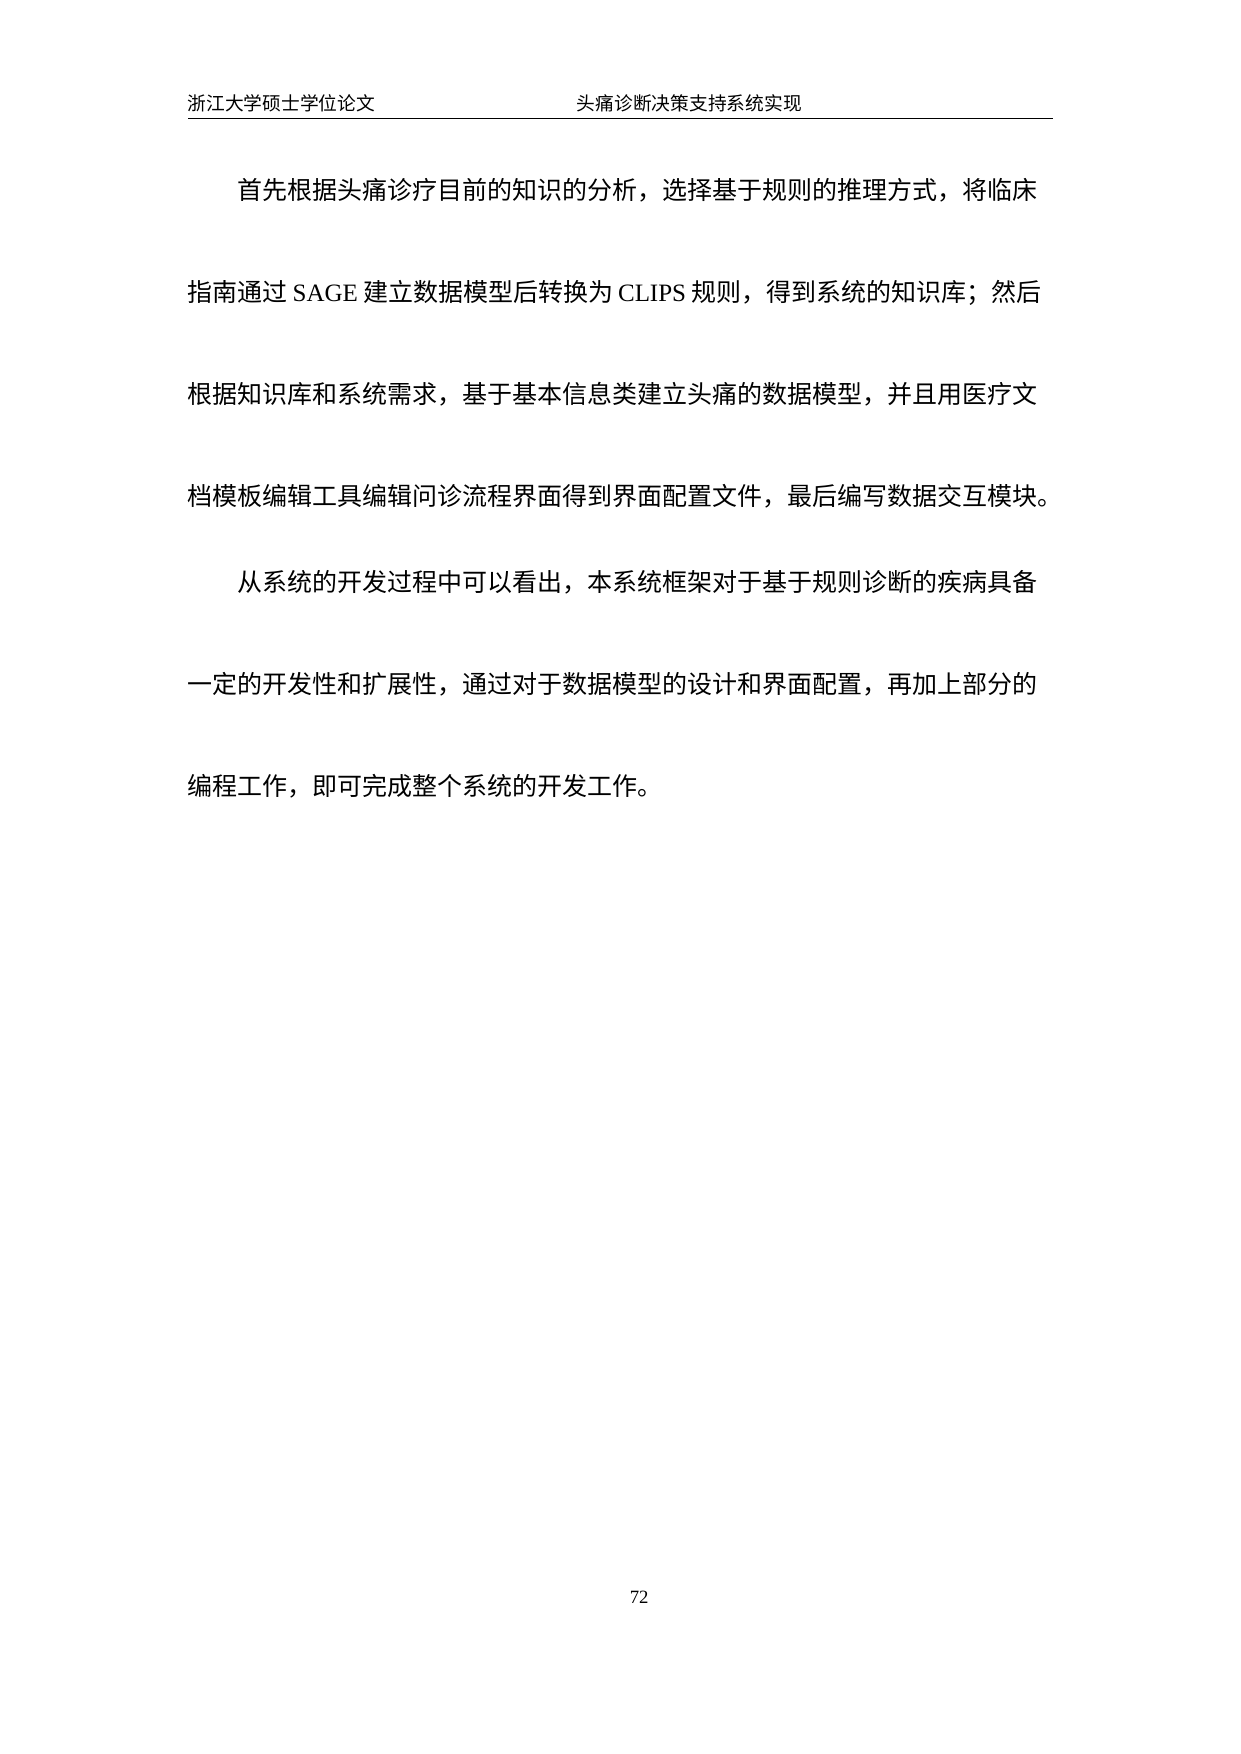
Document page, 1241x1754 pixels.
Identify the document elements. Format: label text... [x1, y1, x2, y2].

text 从系统的开发过程中可以看出，本系统框架对于基于规则诊断的疾病具备一定的开发性和扩展性，通过对于数据模型的设计和界面配置，再加上部分的编程工作，即可完成整个系统的开发工作。 [187, 547, 1053, 818]
text 首先根据头痛诊疗目前的知识的分析，选择基于规则的推理方式，将临床指南通过SAGE建立数据模型后转换为CLIPS规则，得到系统的知识库；然后根据知识库和系统需求，基于基本信息类建立头痛的数据模型，并且用医疗文档模板编辑工具编辑问诊流程界面得到界面配置文件，最后编写数据交互模块。 [187, 155, 1053, 528]
